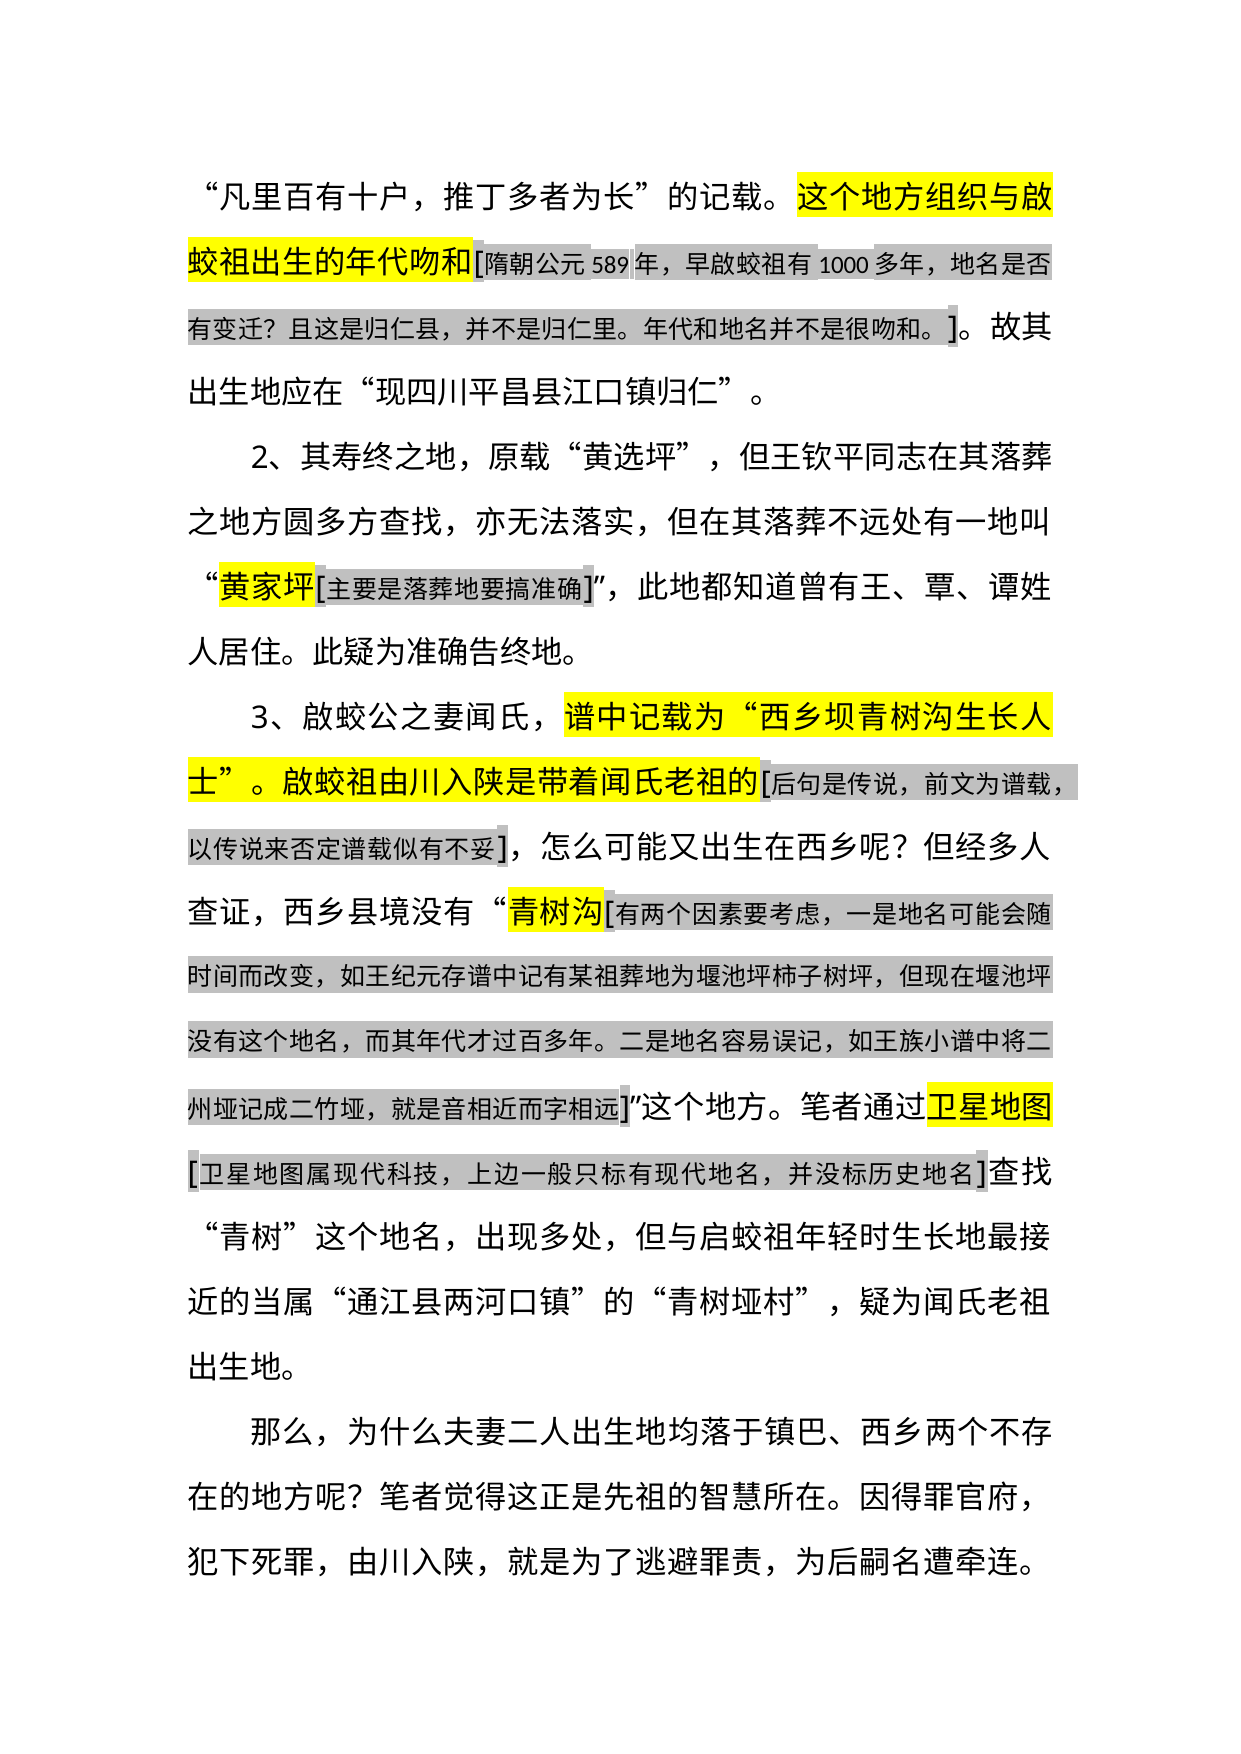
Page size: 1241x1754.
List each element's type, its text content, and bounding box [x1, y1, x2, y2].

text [187, 1397, 1053, 1592]
text 3、啟蛟公之妻闻氏，谱中记载为“西乡坝青树沟生长人士”。啟蛟祖由川入陕是带着闻氏老祖的[后句是传说，前文为谱载，以传说来否定谱载似有不妥]，怎么可能又出生在西乡呢？但经多人查证，西乡县境没有“青树沟[有两个因素要考虑，一是地名可能会随时间而改变，如王纪元存谱中记有某祖葬地为堰池坪柿子树坪，但现在堰池坪没有这个地名，而其年代才过百多年。二是地名容易误记，如王族小谱中将二州垭记成二竹垭，就是音相近而字相远]”这个地方。笔者通过卫星地图[卫星地图属现代科技，上边一般只标有现代地名，并没标历史地名]查找“青树”这个地名，出现多处，但与启蛟祖年轻时生长地最接近的当属“通江县两河口镇”的“青树垭村”，疑为闻氏老祖出生地。 [187, 682, 1053, 1397]
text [187, 162, 1053, 422]
text 2、其寿终之地，原载“黄选坪”，但王钦平同志在其落葬之地方圆多方查找，亦无法落实，但在其落葬不远处有一地叫“黄家坪[主要是落葬地要搞准确]”，此地都知道曾有王、覃、谭姓人居住。此疑为准确告终地。 [187, 422, 1053, 682]
